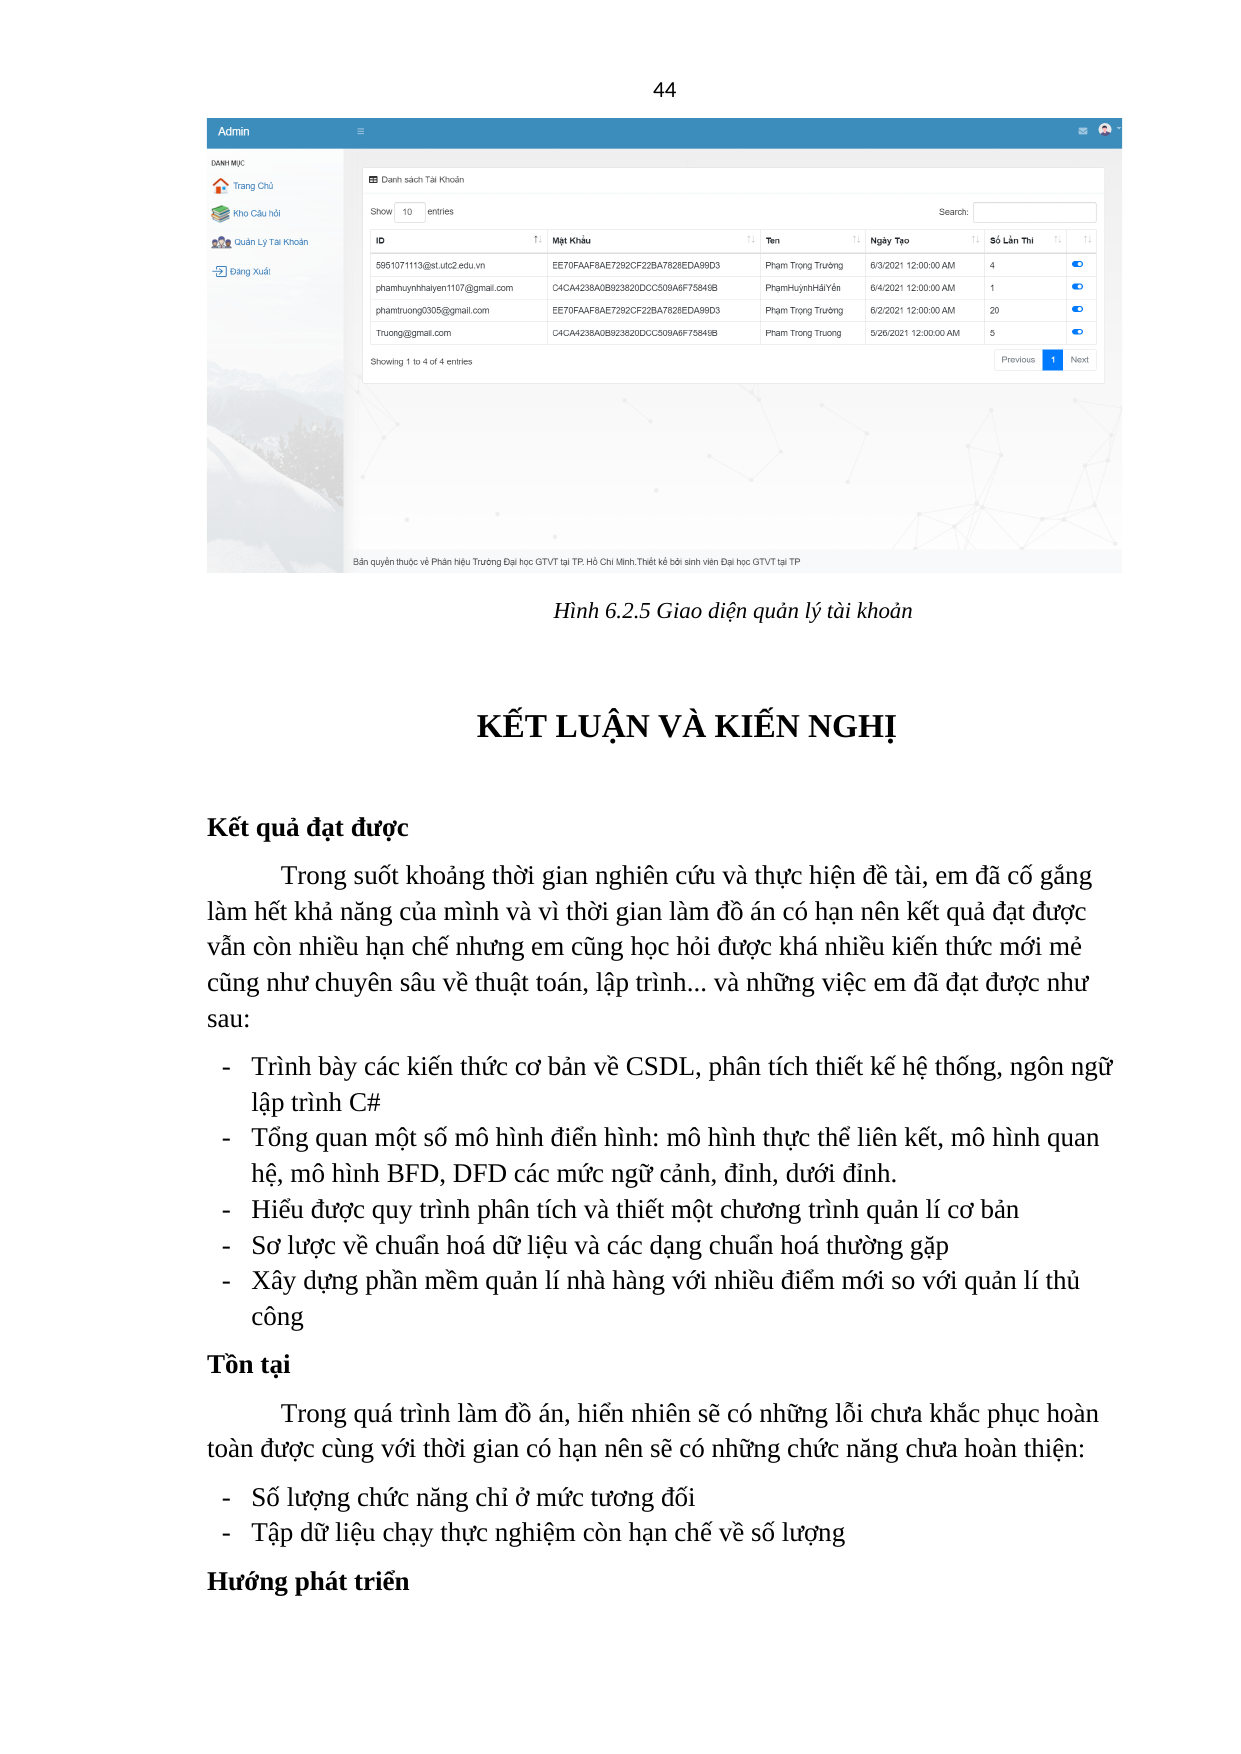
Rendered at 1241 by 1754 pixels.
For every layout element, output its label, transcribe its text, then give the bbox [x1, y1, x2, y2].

text Trong suốt khoảng thời gian nghiên cứu và thực hiện đề tài, em đã cố gắng làm hết khả năng của mình và vì thời gian làm đồ án có hạn nên kết quả đạt được vẫn còn nhiều hạn chế nhưng em cũng học hỏi được khá nhiều kiến thức mới mẻ cũng như chuyên sâu về thuật toán, lập trình... và những việc em đã đạt được như sau: [207, 859, 1122, 1033]
list Hiểu được quy trình phân tích và thiết một chương trình quản lí cơ bản [222, 1193, 1122, 1224]
text Hình 6.2.5 Giao diện quản lý tài khoản [207, 598, 1122, 624]
list Số lượng chức năng chỉ ở mức tương đối [222, 1481, 1122, 1512]
list Sơ lược về chuẩn hoá dữ liệu và các dạng chuẩn hoá thường gặp [222, 1229, 1122, 1260]
list Xây dựng phần mềm quản lí nhà hàng với nhiều điểm mới so với quản lí thủ công [222, 1264, 1122, 1331]
text Hướng phát triển [207, 1564, 1122, 1596]
list Trình bày các kiến thức cơ bản về CSDL, phân tích thiết kế hệ thống, ngôn ngữ lập trình C# [222, 1050, 1122, 1117]
text Tồn tại [207, 1348, 1122, 1379]
text Trong quá trình làm đồ án, hiển nhiên sẽ có những lỗi chưa khắc phục hoàn toàn được cùng với thời gian có hạn nên sẽ có những chức năng chưa hoàn thiện: [207, 1397, 1122, 1463]
list Tổng quan một số mô hình điển hình: mô hình thực thể liên kết, mô hình quan hệ, mô hình BFD, DFD các mức ngữ cảnh, đỉnh, dưới đỉnh. [222, 1122, 1122, 1188]
subtitle KẾT LUẬN VÀ KIẾN NGHỊ [252, 706, 1122, 744]
picture [206, 118, 1123, 573]
list Tập dữ liệu chạy thực nghiệm còn hạn chế về số lượng [222, 1516, 1122, 1547]
text Kết quả đạt được [207, 811, 1122, 842]
